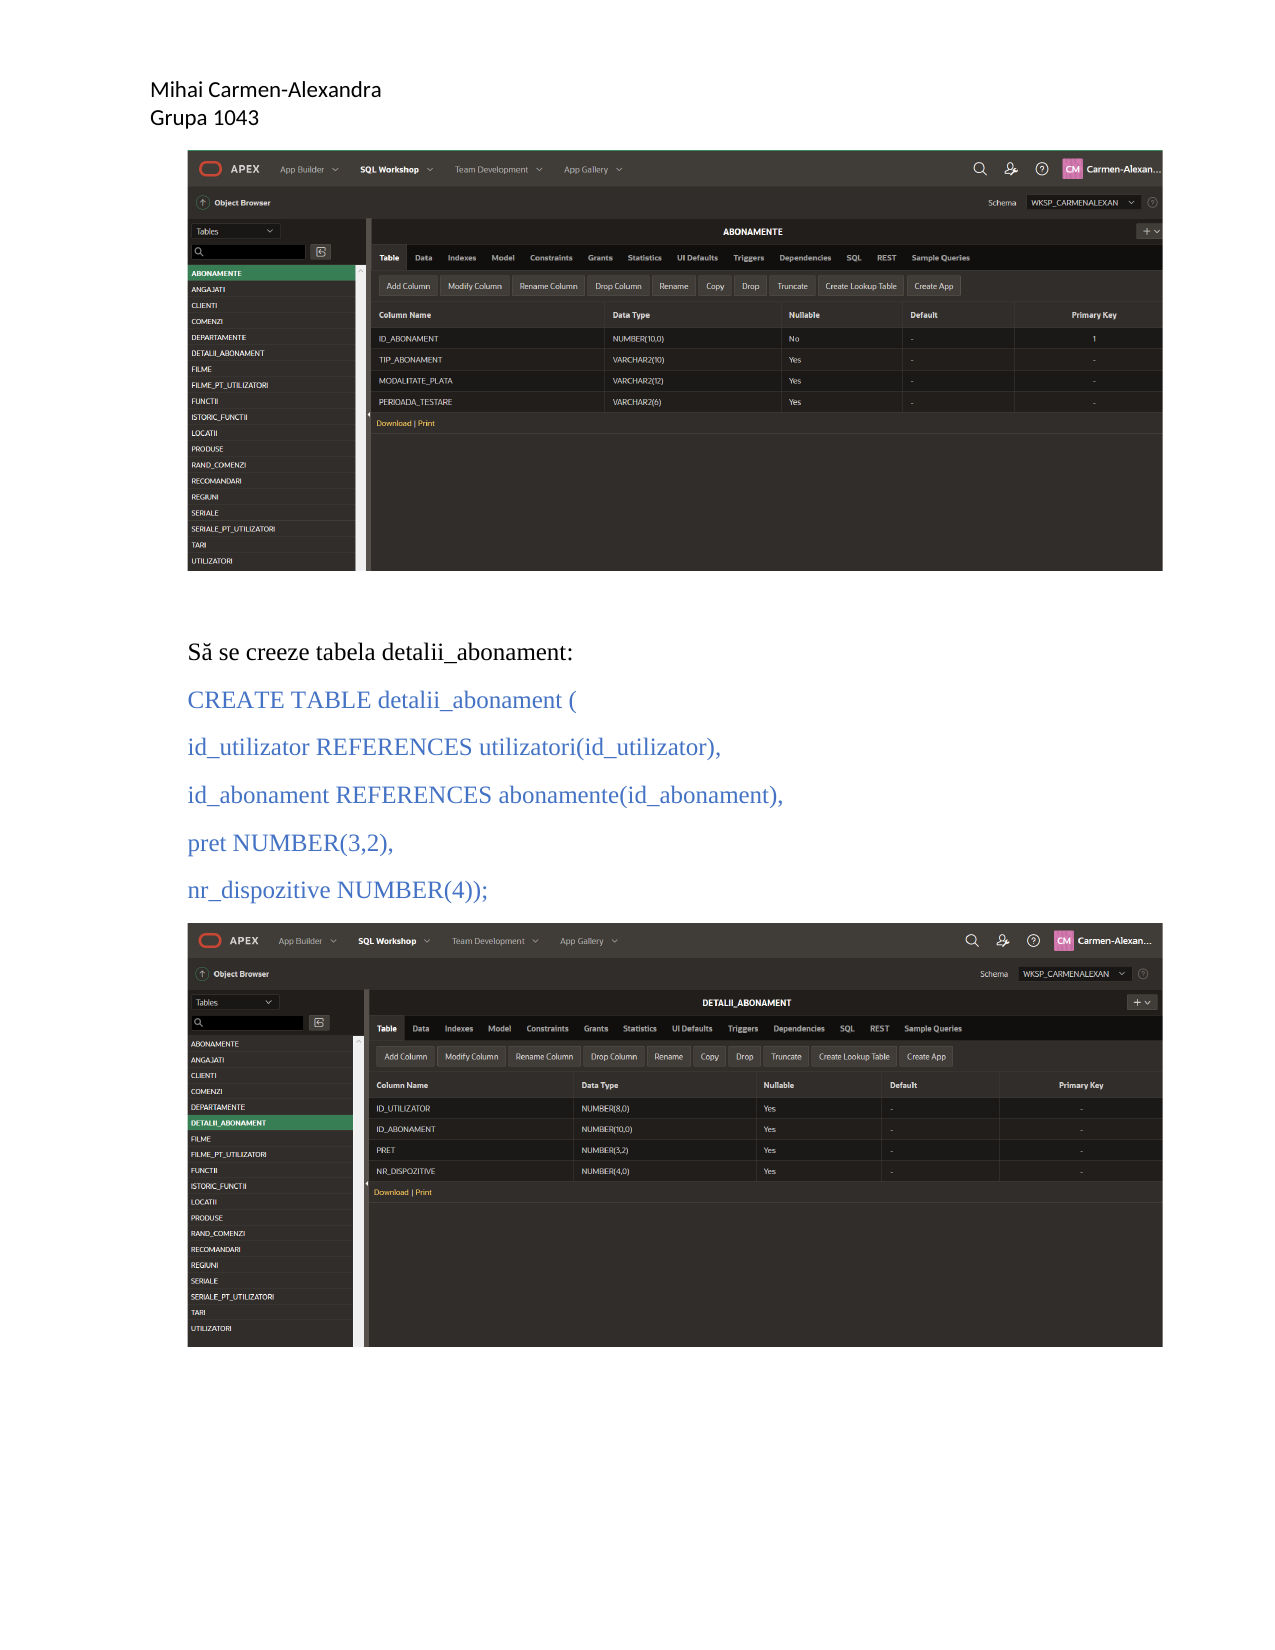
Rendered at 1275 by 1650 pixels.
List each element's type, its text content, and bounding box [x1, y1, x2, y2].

picture [187, 150, 1163, 571]
text CREATE TABLE detalii_abonament ( [187, 685, 1125, 713]
text id_abonament REFERENCES abonamente(id_abonament), [187, 780, 1125, 809]
text pret NUMBER(3,2), [187, 828, 1125, 857]
text nr_dispozitive NUMBER(4)); [187, 876, 1125, 904]
text Să se creeze tabela detalii_abonament: [187, 637, 1125, 666]
picture [187, 923, 1163, 1347]
text id_utilizator REFERENCES utilizatori(id_utilizator), [187, 732, 1125, 761]
